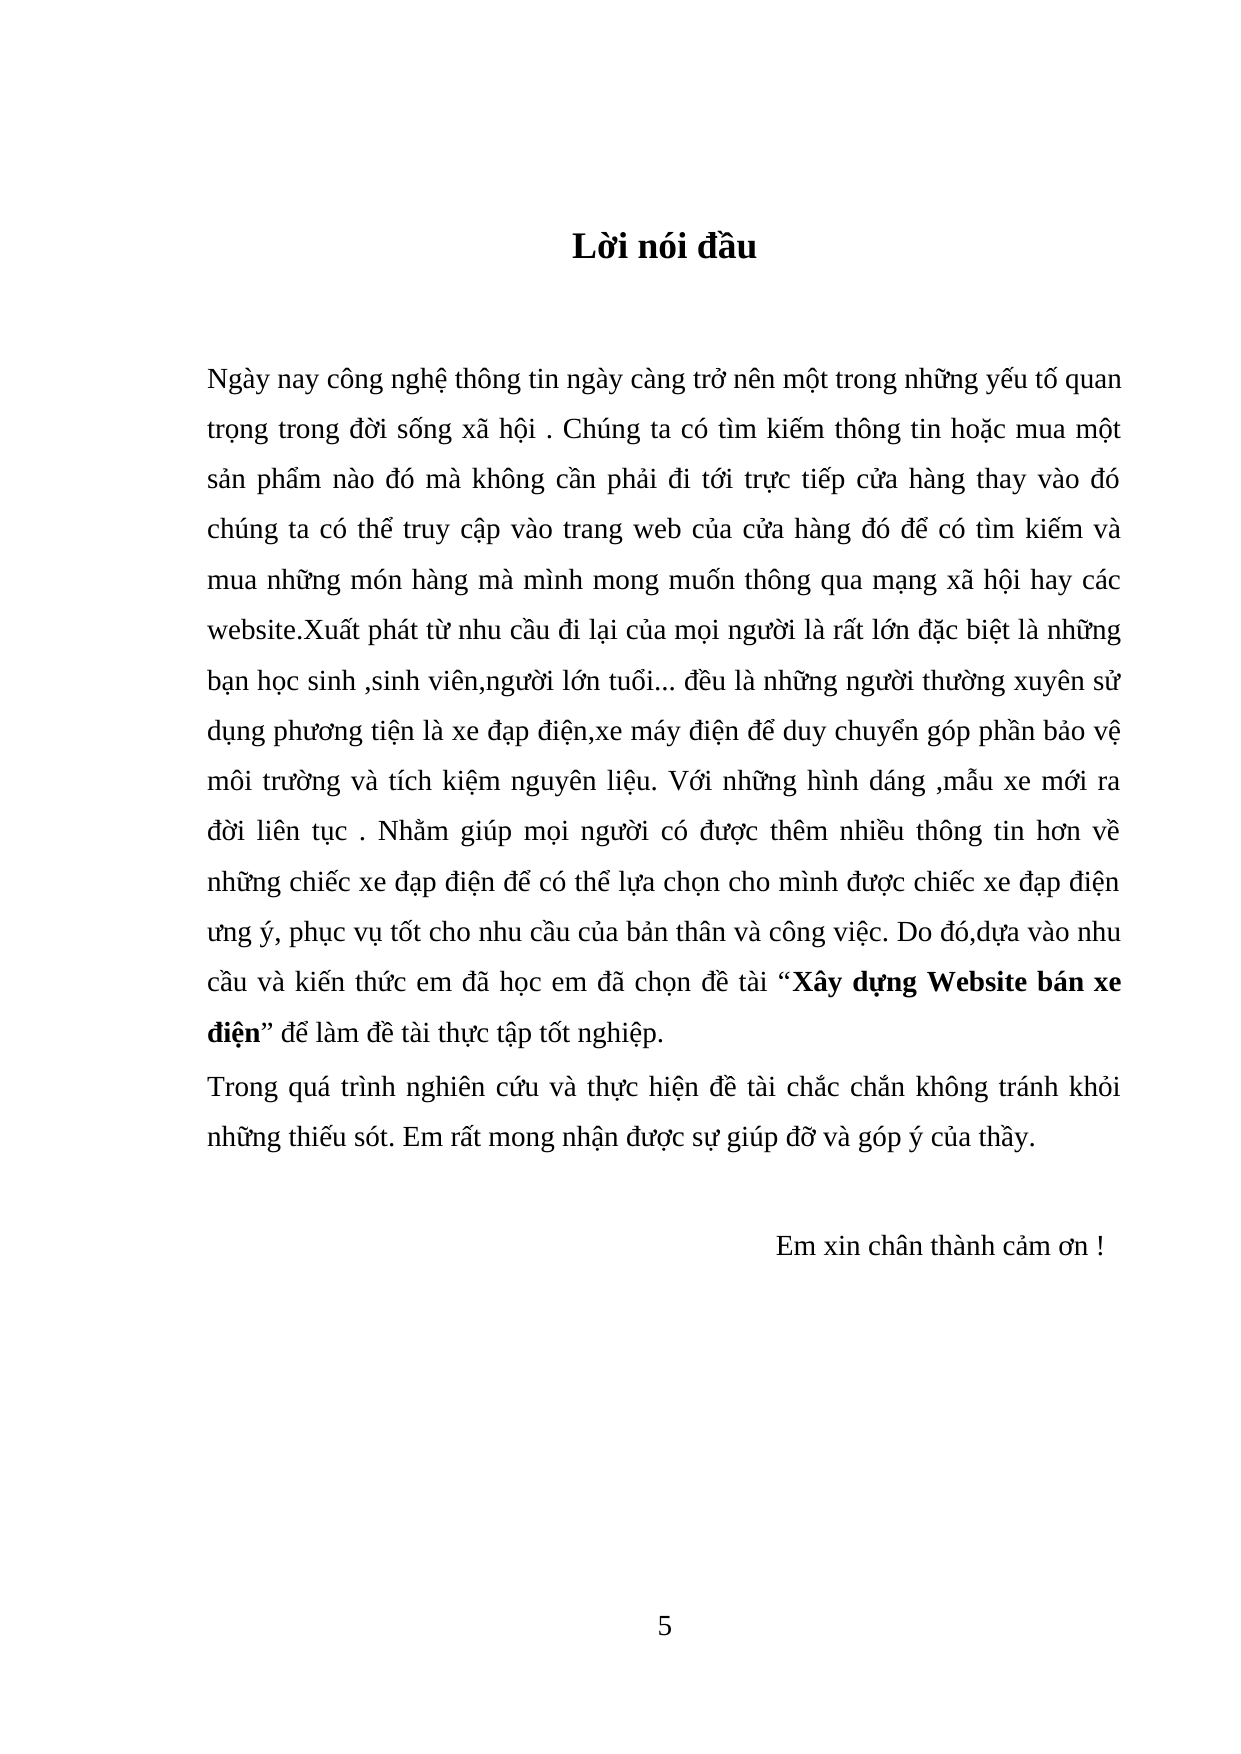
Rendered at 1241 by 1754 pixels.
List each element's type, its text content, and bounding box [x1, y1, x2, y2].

text Ngày nay công nghệ thông tin ngày càng trở nên một trong những yếu tố quan trọng trong đời sống xã hội . Chúng ta có tìm kiếm thông tin hoặc mua một sản phẩm nào đó mà không cần phải đi tới trực tiếp cửa hàng thay vào đó chúng ta có thể truy cập vào trang web của cửa hàng đó để có tìm kiếm và mua những món hàng mà mình mong muốn thông qua mạng xã hội hay các website.Xuất phát từ nhu cầu đi lại của mọi người là rất lớn đặc biệt là những bạn học sinh ,sinh viên,người lớn tuổi... đều là những người thường xuyên sử dụng phương tiện là xe đạp điện,xe máy điện để duy chuyển góp phần bảo vệ môi trường và tích kiệm nguyên liệu. Với những hình dáng ,mẫu xe mới ra đời liên tục . Nhằm giúp mọi người có được thêm nhiều thông tin hơn về những chiếc xe đạp điện để có thể lựa chọn cho mình được chiếc xe đạp điện ưng ý, phục vụ tốt cho nhu cầu của bản thân và công việc. Do đó,dựa vào nhu cầu và kiến thức em đã học em đã chọn đề tài “Xây dựng Website bán xe điện” để làm đề tài thực tập tốt nghiệp. [207, 361, 1122, 1048]
text Trong quá trình nghiên cứu và thực hiện đề tài chắc chắn không tránh khỏi những thiếu sót. Em rất mong nhận được sự giúp đỡ và góp ý của thầy. [207, 1103, 1122, 1153]
text Em xin chân thành cảm ơn ! [207, 1228, 1122, 1262]
subtitle Lời nói đầu [207, 223, 1122, 266]
